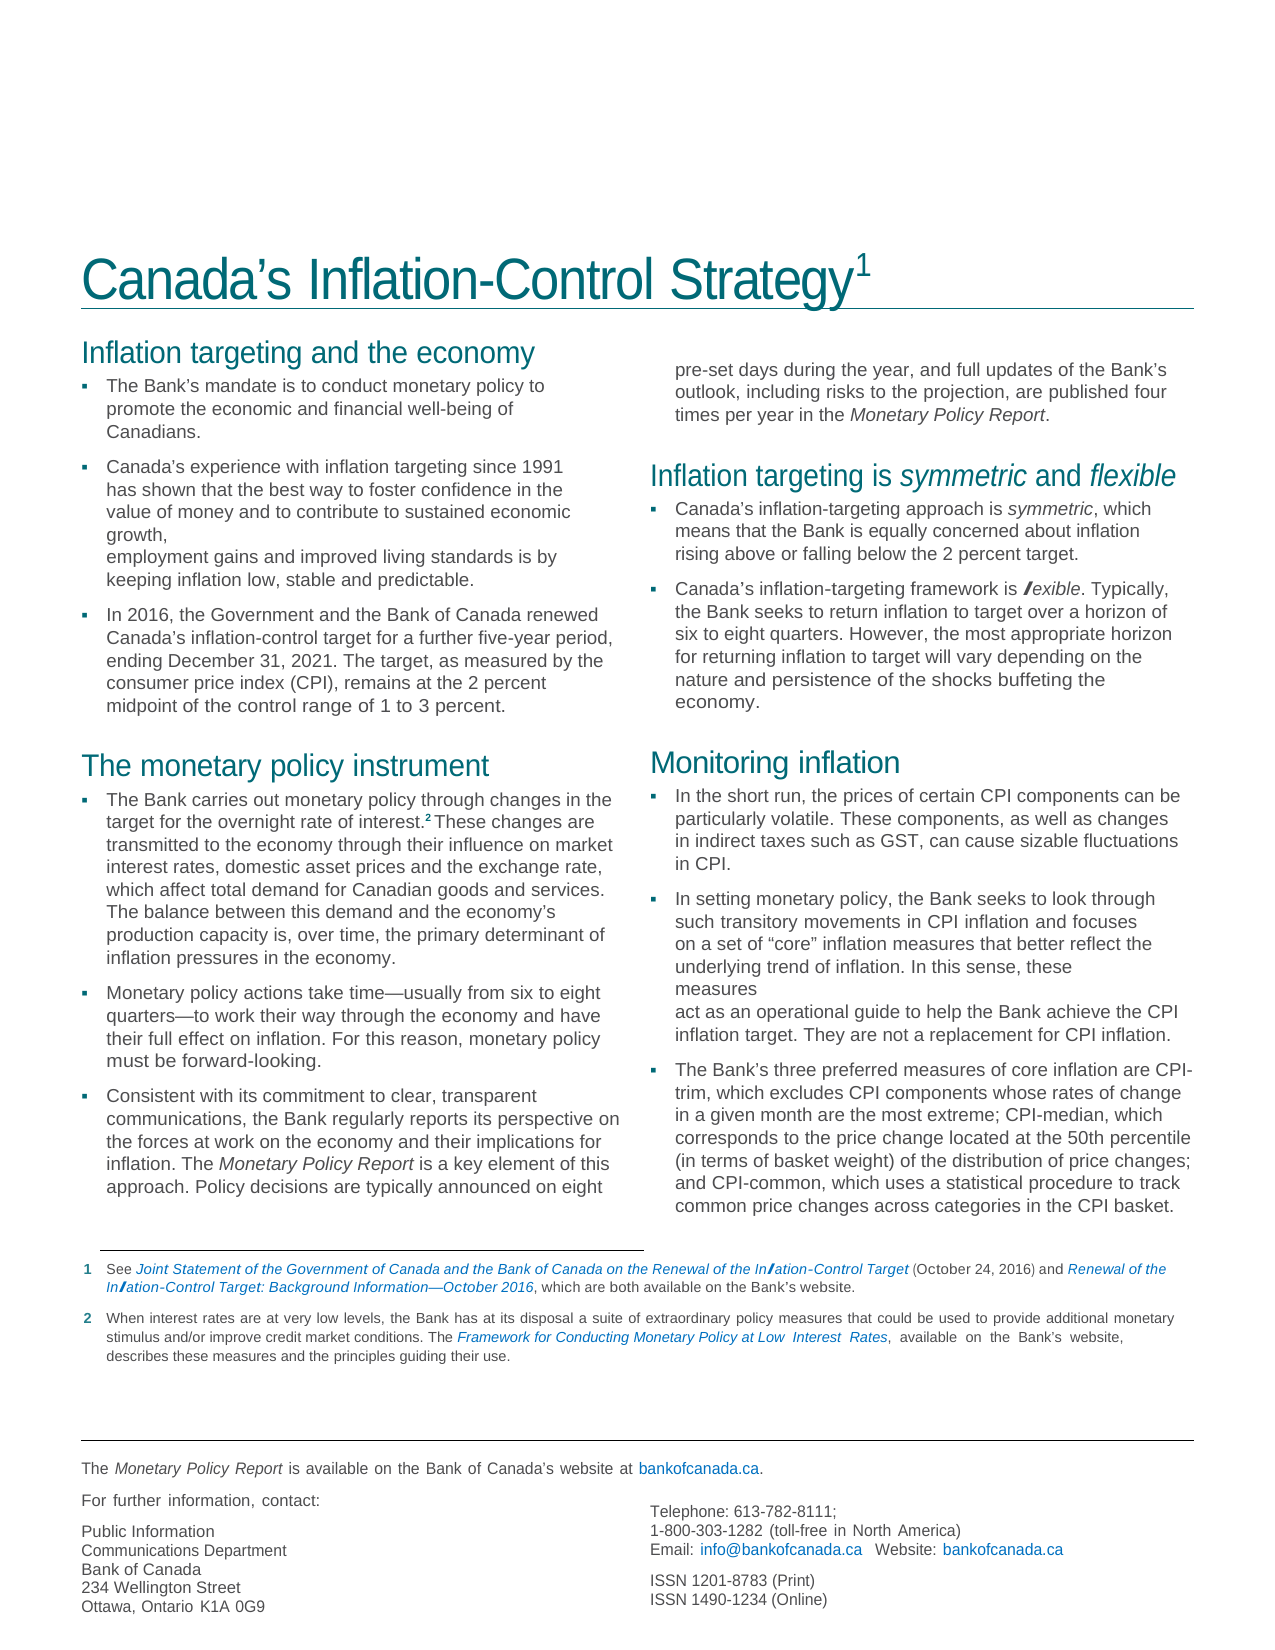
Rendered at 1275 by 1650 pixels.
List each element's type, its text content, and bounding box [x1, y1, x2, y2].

text Inflation targeting is symmetric and flexible [650, 457, 1204, 492]
list When interest rates are at very low levels, the Bank has at its disposal a suite of extraordinary policy measures that could be used to provide additional monetary stimulus and/or improve credit market conditions. The Framework for Conducting Monetary Policy at Low Interest Rates, available on the Bank’s website, describes these measures and the principles guiding their use. [83, 1310, 1181, 1364]
list Monetary policy actions take time—usually from six to eight quarters—to work their way through the economy and have their full effect on inflation. For this reason, monetary policy must be forward-looking. [81, 982, 601, 1072]
list Canada’s inflation-targeting approach is symmetric, which means that the Bank is equally concerned about inflation rising above or falling below the 2 percent target. [650, 497, 1181, 564]
text act as an operational guide to help the Bank achieve the CPI inflation target. They are not a replacement for CPI inflation. [675, 1001, 1204, 1045]
list Consistent with its commitment to clear, transparent communications, the Bank regularly reports its perspective on the forces at work on the economy and their implications for inflation. The Monetary Policy Report is a key element of this approach. Policy decisions are typically announced on eight [81, 1085, 623, 1197]
text pre-set days during the year, and full updates of the Bank’s outlook, including risks to the projection, are published four times per year in the Monetary Policy Report. [675, 359, 1168, 425]
text For further information, contact: [81, 1490, 328, 1509]
text 234 Wellington Street Ottawa, Ontario K1A 0G9 [81, 1578, 293, 1616]
list Canada’s inflation-targeting framework is lexible. Typically, the Bank seeks to return inflation to target over a horizon of six to eight quarters. However, the most appropriate horizon for returning inflation to target will vary depending on the nature and persistence of the shocks buffeting the economy. [650, 578, 1194, 713]
text ISSN 1490-1234 (Online) [650, 1590, 1204, 1609]
subtitle Monitoring inflation [650, 744, 1204, 780]
text 1-800-303-1282 (toll-free in North America) [650, 1521, 1204, 1540]
list See Joint Statement of the Government of Canada and the Bank of Canada on the Renewal of the Inlation-Control Target (October 24, 2016) and Renewal of the Inlation-Control Target: Background Information—October 2016, which are both available on the Bank’s website. [83, 1261, 1177, 1296]
subtitle Canada’s Inflation-Control Strategy1 [81, 244, 1204, 312]
text The Monetary Policy Report is available on the Bank of Canada’s website at bankofcanada.ca. [81, 1459, 1204, 1478]
list In setting monetary policy, the Bank seeks to look through such transitory movements in CPI inflation and focuses on a set of “core” inflation measures that better reflect the underlying trend of inflation. In this sense, these measures [650, 888, 1158, 1000]
subtitle Inflation targeting and the economy [81, 334, 627, 370]
text employment gains and improved living standards is by keeping inflation low, stable and predictable. [106, 546, 623, 591]
list The Bank’s three preferred measures of core inflation are CPI- trim, which excludes CPI components whose rates of change in a given month are the most extreme; CPI-median, which corresponds to the price change located at the 50th percentile (in terms of basket weight) of the distribution of price changes; and CPI-common, which uses a statistical procedure to track common price changes across categories in the CPI basket. [650, 1059, 1194, 1216]
list In the short run, the prices of certain CPI components can be particularly volatile. These components, as well as changes in indirect taxes such as GST, can cause sizable fluctuations in CPI. [650, 785, 1187, 874]
list The Bank’s mandate is to conduct monetary policy to promote the economic and financial well-being of Canadians. [81, 375, 610, 442]
text Telephone: 613-782-8111; [650, 1502, 1204, 1521]
text Email: info@bankofcanada.ca Website: bankofcanada.ca [650, 1540, 1204, 1559]
subtitle The monetary policy instrument [81, 747, 627, 783]
text Public Information Communications Department Bank of Canada [81, 1522, 293, 1578]
list Canada’s experience with inflation targeting since 1991 has shown that the best way to foster confidence in the value of money and to contribute to sustained economic growth, [81, 456, 592, 545]
text ISSN 1201-8783 (Print) [650, 1571, 1204, 1590]
list In 2016, the Government and the Bank of Canada renewed Canada’s inflation-control target for a further five-year period, ending December 31, 2021. The target, as measured by the consumer price index (CPI), remains at the 2 percent midpoint of the control range of 1 to 3 percent. [81, 604, 621, 716]
list The Bank carries out monetary policy through changes in the target for the overnight rate of interest.2 These changes are transmitted to the economy through their influence on market interest rates, domestic asset prices and the exchange rate, which affect total demand for Canadian goods and services. The balance between this demand and the economy’s production capacity is, over time, the primary determinant of inflation pressures in the economy. [81, 788, 616, 968]
